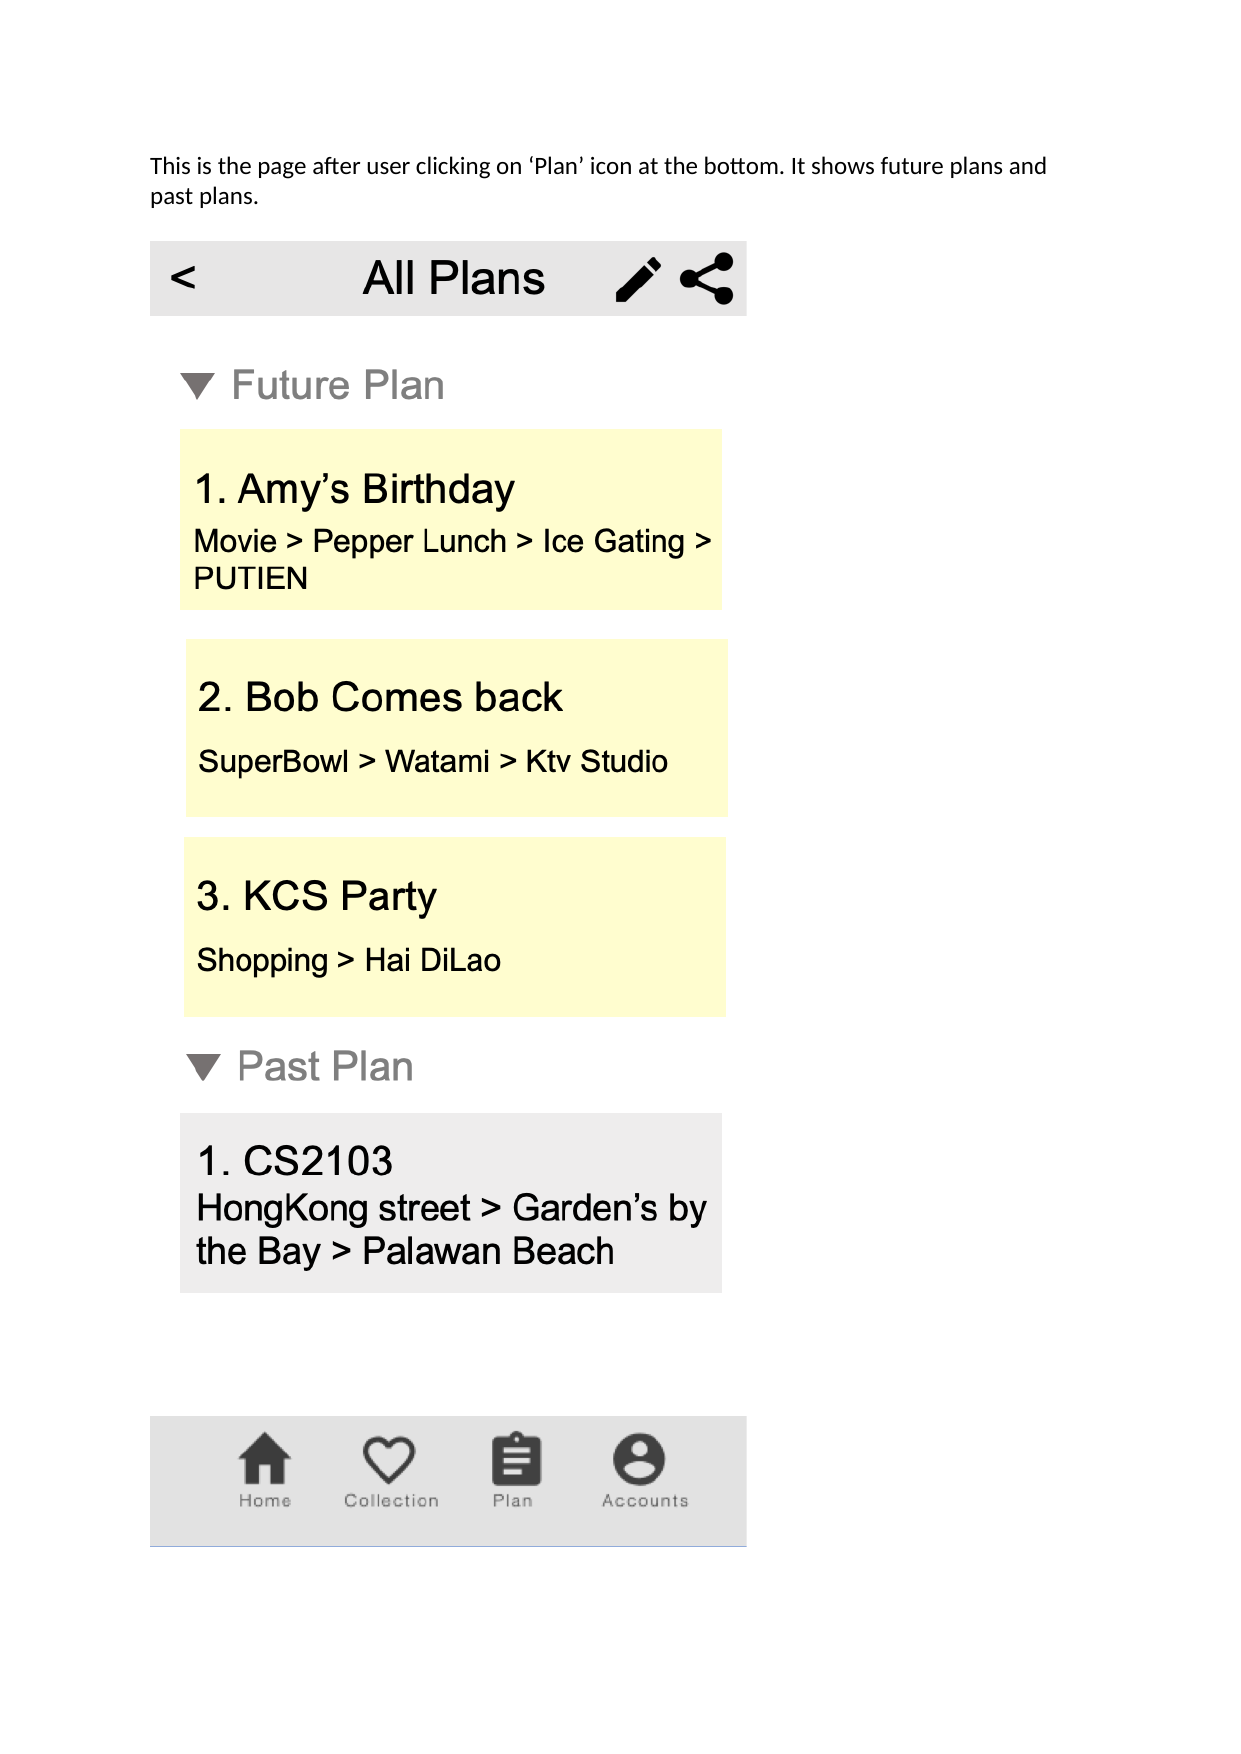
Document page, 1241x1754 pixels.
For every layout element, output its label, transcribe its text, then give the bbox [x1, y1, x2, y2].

picture [150, 241, 747, 1547]
text This is the page after user clicking on ‘Plan’ icon at the bottom. It shows future plans and past plans. [150, 150, 1090, 211]
